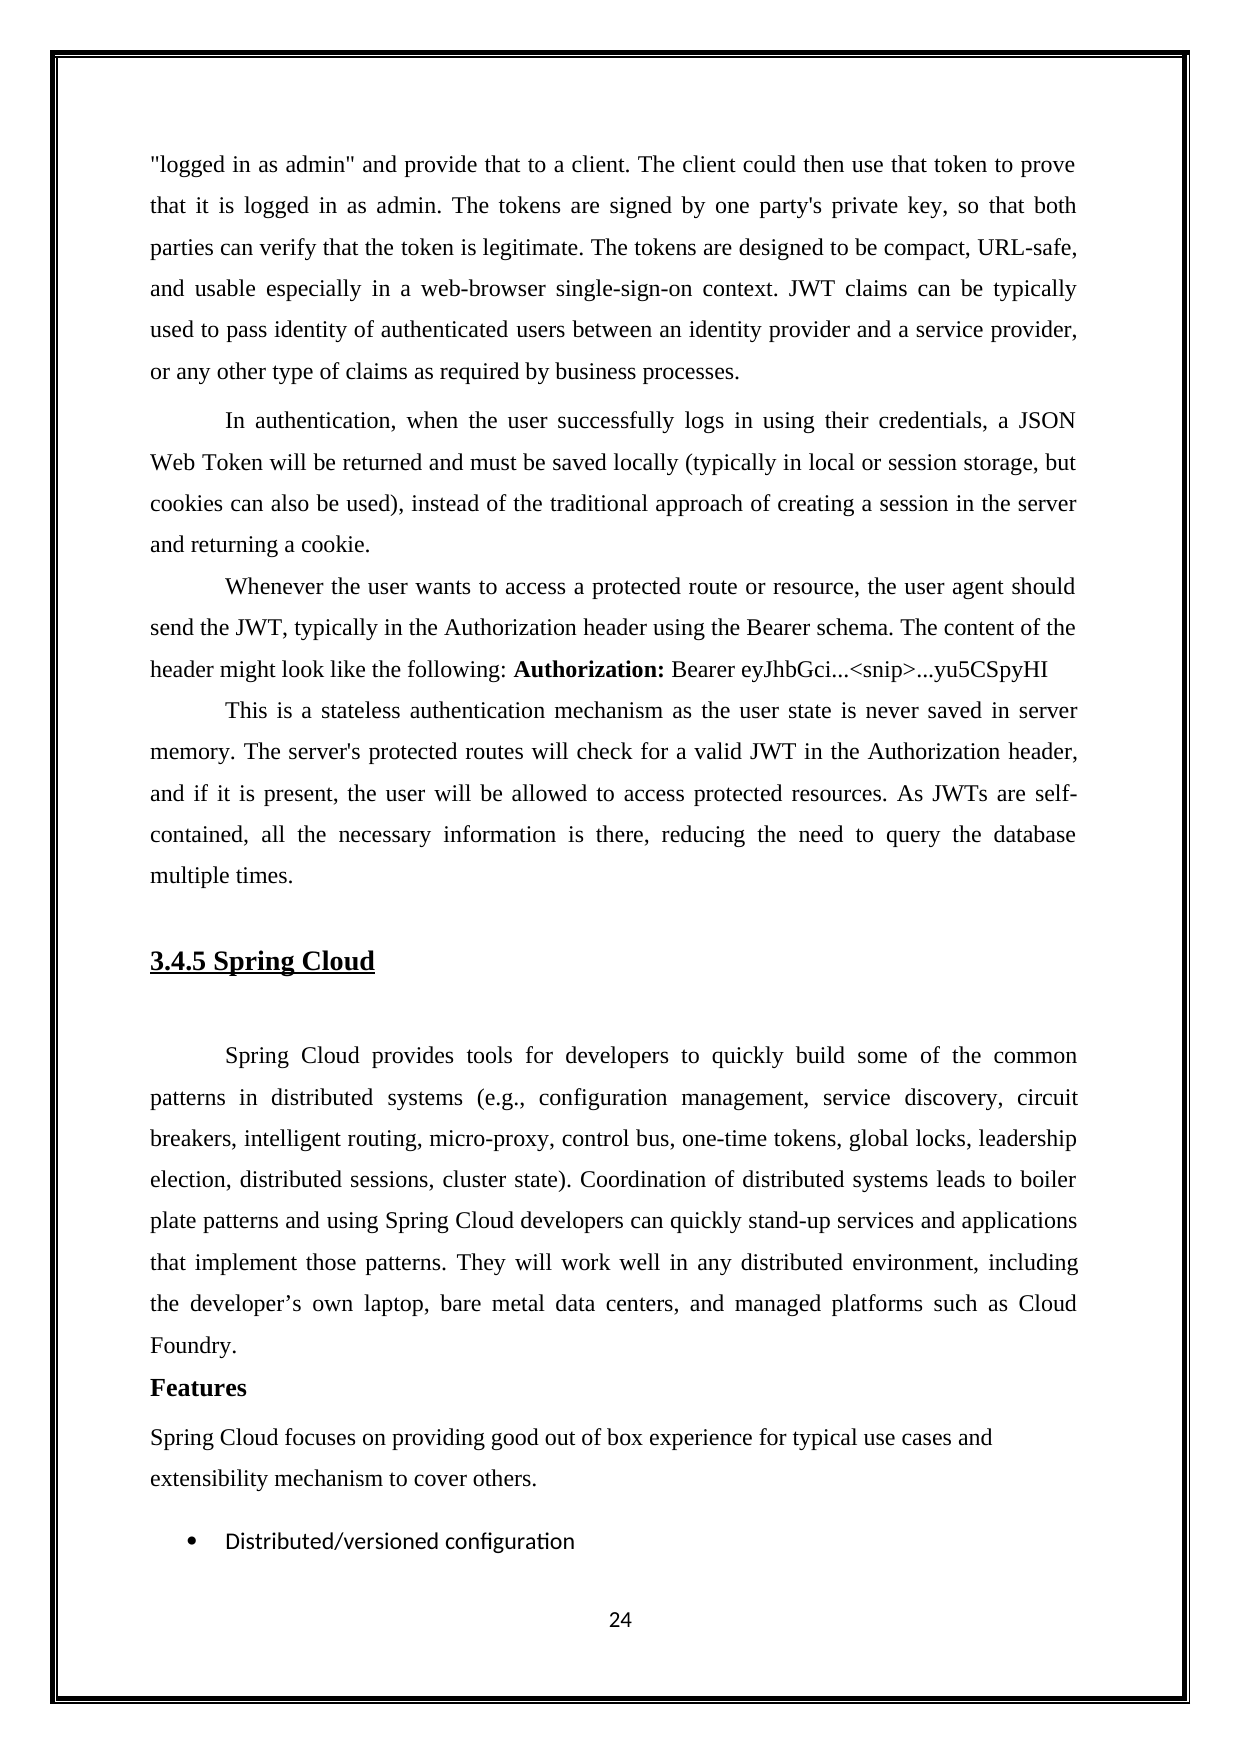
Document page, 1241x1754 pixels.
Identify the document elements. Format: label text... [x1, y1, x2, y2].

text Spring Cloud provides tools for developers to quickly build some of the common patterns in distributed systems (e.g., configuration management, service discovery, circuit breakers, intelligent routing, micro-proxy, control bus, one-time tokens, global locks, leadership election, distributed sessions, cluster state). Coordination of distributed systems leads to boiler plate patterns and using Spring Cloud developers can quickly stand-up services and applications that implement those patterns. They will work well in any distributed environment, including the developer’s own laptop, bare metal data centers, and managed platforms such as Cloud Foundry. [150, 1041, 1078, 1358]
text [150, 150, 1078, 384]
list Distributed/versioned configuration [188, 1526, 1090, 1555]
text Spring Cloud focuses on providing good out of box experience for typical use cases and extensibility mechanism to cover others. [150, 1423, 1090, 1492]
text Whenever the user wants to access a protected route or resource, the user agent should send the JWT, typically in the Authorization header using the Bearer schema. The content of the header might look like the following: Authorization: Bearer eyJhbGci...<snip>...yu5CSpyHI [150, 572, 1077, 682]
text Features [150, 1372, 1078, 1402]
text This is a stateless authentication mechanism as the user state is never saved in server memory. The server's protected routes will check for a valid JWT in the Authorization header, and if it is present, the user will be allowed to access protected resources. As JWTs are self-contained, all the necessary information is there, reducing the need to query the database multiple times. [150, 696, 1078, 889]
text In authentication, when the user successfully logs in using their credentials, a JSON Web Token will be returned and must be saved locally (typically in local or session storage, but cookies can also be used), instead of the traditional approach of creating a session in the server and returning a cookie. [150, 406, 1078, 558]
text 3.4.5 Spring Cloud [150, 944, 1078, 976]
